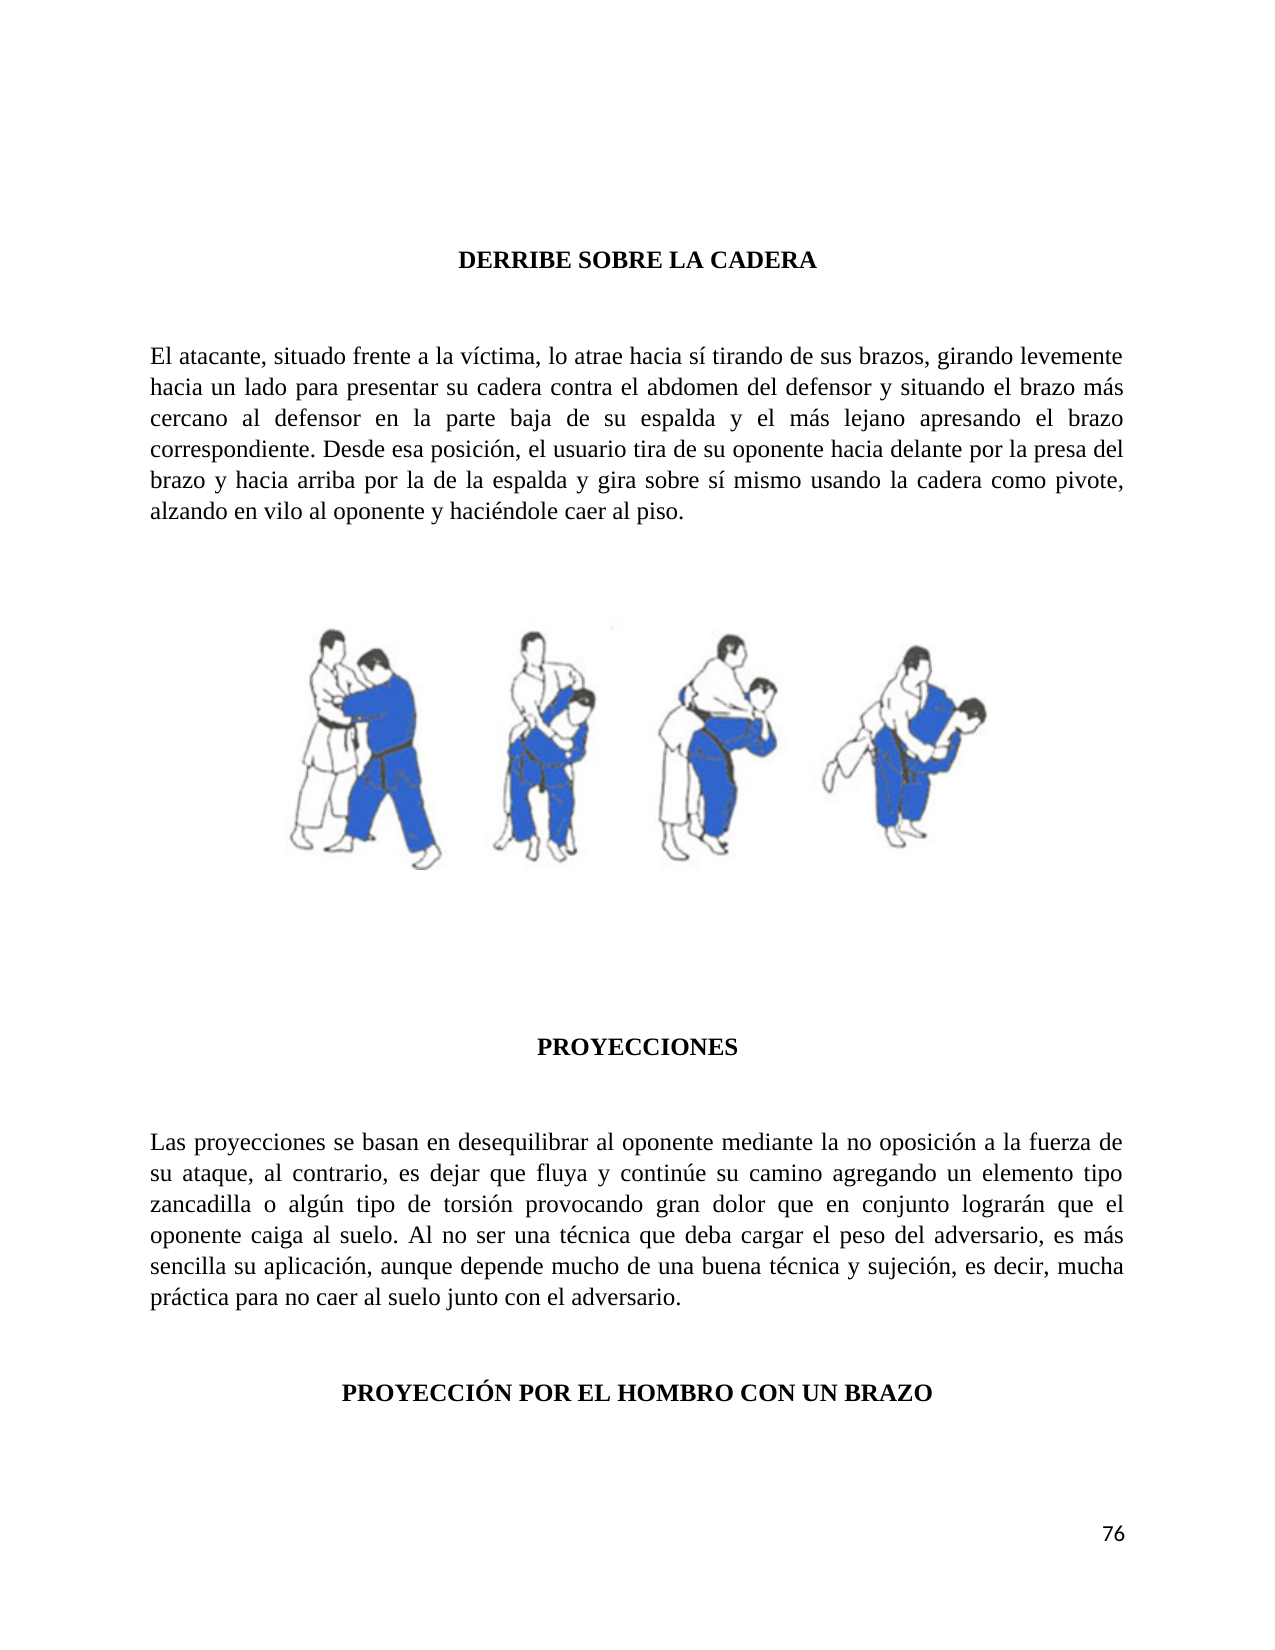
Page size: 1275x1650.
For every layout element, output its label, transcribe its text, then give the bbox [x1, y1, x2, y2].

text PROYECCIONES [150, 1032, 1125, 1060]
text DERRIBE SOBRE LA CADERA [150, 245, 1125, 274]
text Las proyecciones se basan en desequilibrar al oponente mediante la no oposición a la fuerza de su ataque, al contrario, es dejar que fluya y continúe su camino agregando un elemento tipo zancadilla o algún tipo de torsión provocando gran dolor que en conjunto lograrán que el oponente caiga al suelo. Al no ser una técnica que deba cargar el peso del adversario, es más sencilla su aplicación, aunque depende mucho de una buena técnica y sujeción, es decir, mucha práctica para no caer al suelo junto con el adversario. [150, 1127, 1125, 1311]
picture [285, 591, 990, 870]
text PROYECCIÓN POR EL HOMBRO CON UN BRAZO [150, 1378, 1125, 1406]
